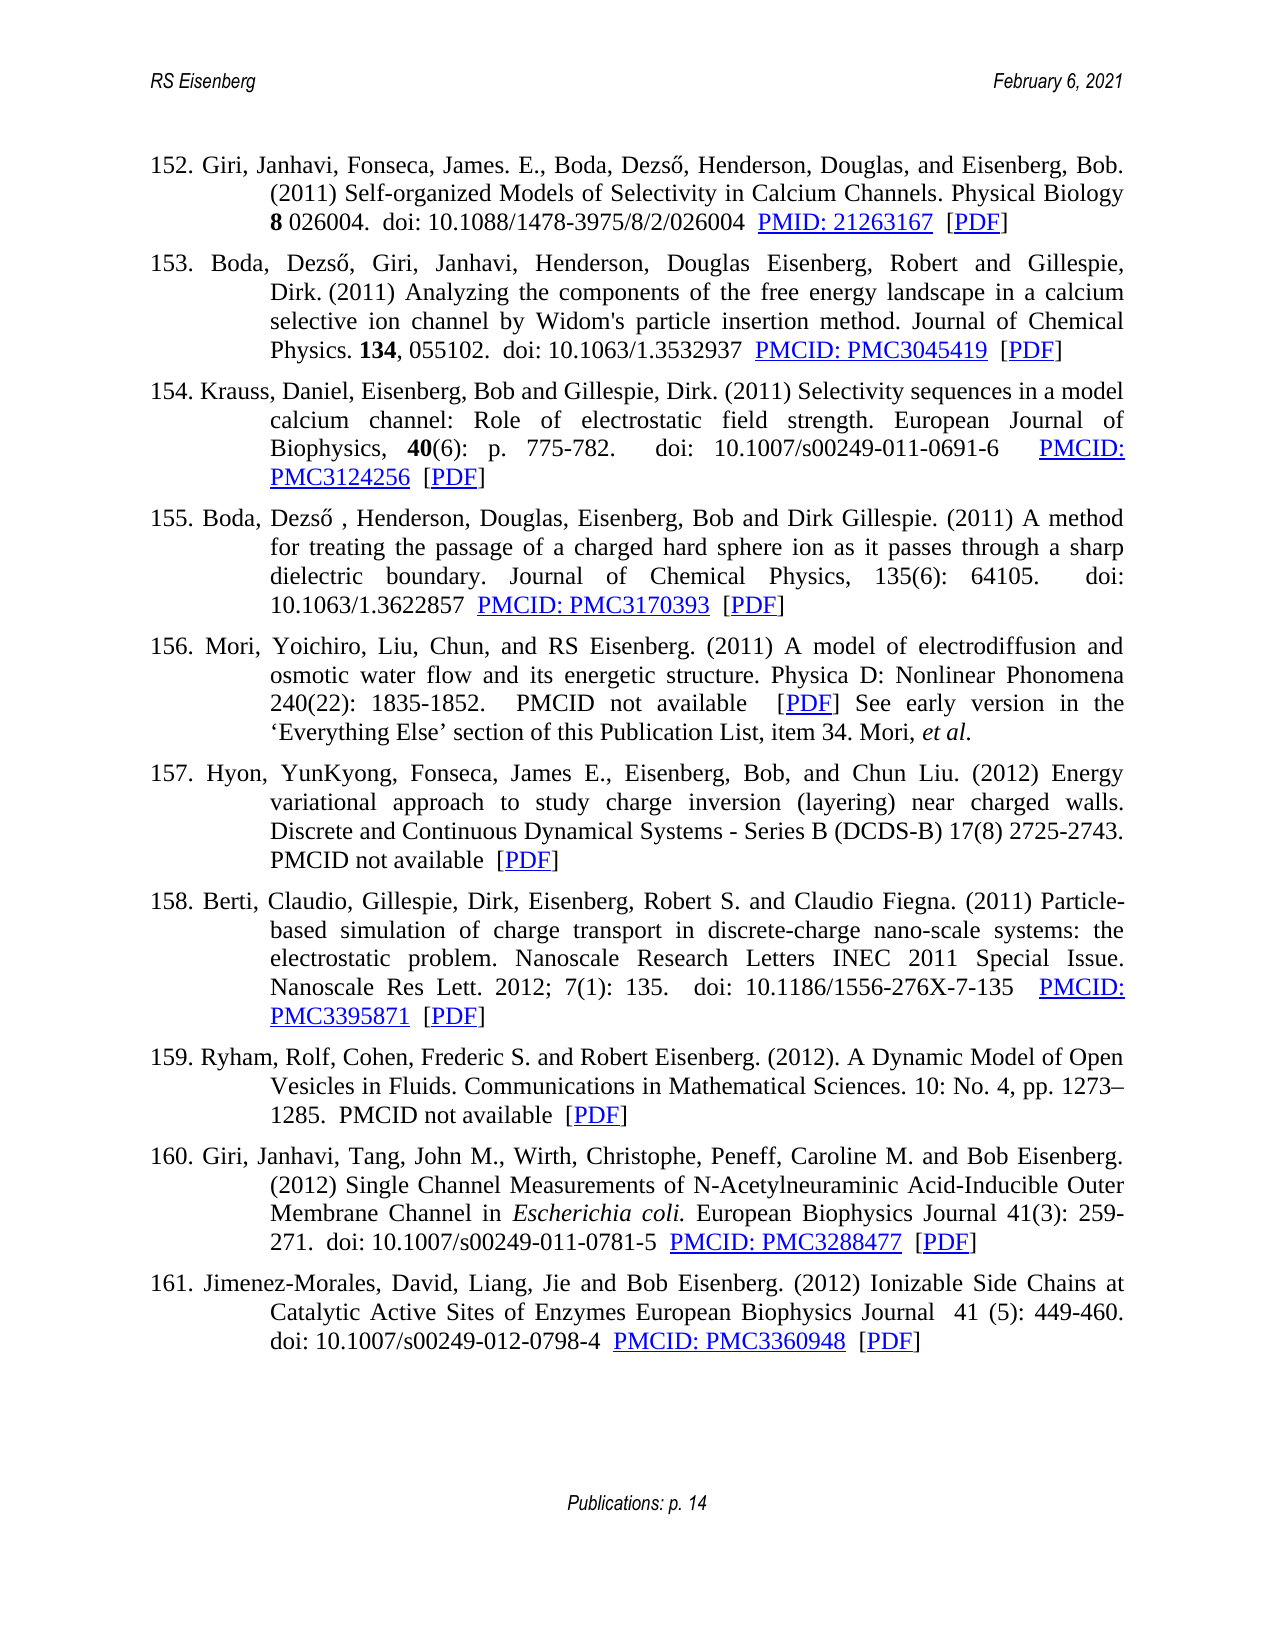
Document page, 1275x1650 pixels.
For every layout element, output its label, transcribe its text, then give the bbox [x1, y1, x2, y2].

text 152. Giri, Janhavi, Fonseca, James. E., Boda, Dezső, Henderson, Douglas, and Eisenberg, Bob. (2011) Self-organized Models of Selectivity in Calcium Channels. Physical Biology 8 026004. doi: 10.1088/1478-3975/8/2/026004 PMID: 21263167 [PDF] [150, 150, 1125, 236]
text 161. Jimenez-Morales, David, Liang, Jie and Bob Eisenberg. (2012) Ionizable Side Chains at Catalytic Active Sites of Enzymes European Biophysics Journal 41 (5): 449-460. doi: 10.1007/s00249-012-0798-4 PMCID: PMC3360948 [PDF] [150, 1268, 1125, 1355]
text 155. Boda, Dezső , Henderson, Douglas, Eisenberg, Bob and Dirk Gillespie. (2011) A method for treating the passage of a charged hard sphere ion as it passes through a sharp dielectric boundary. Journal of Chemical Physics, 135(6): 64105. doi: 10.1063/1.3622857 PMCID: PMC3170393 [PDF] [150, 503, 1125, 618]
text 159. Ryham, Rolf, Cohen, Frederic S. and Robert Eisenberg. (2012). A Dynamic Model of Open Vesicles in Fluids. Communications in Mathematical Sciences. 10: No. 4, pp. 1273–1285. PMCID not available [PDF] [150, 1042, 1125, 1128]
text 156. Mori, Yoichiro, Liu, Chun, and RS Eisenberg. (2011) A model of electrodiffusion and osmotic water flow and its energetic structure. Physica D: Nonlinear Phonomena 240(22): 1835-1852. PMCID not available [PDF] See early version in the ‘Everything Else’ section of this Publication List, item 34. Mori, et al. [150, 631, 1125, 746]
text 153. Boda, Dezső, Giri, Janhavi, Henderson, Douglas Eisenberg, Robert and Gillespie, Dirk. (2011) Analyzing the components of the free energy landscape in a calcium selective ion channel by Widom's particle insertion method. Journal of Chemical Physics. 134, 055102. doi: 10.1063/1.3532937 PMCID: PMC3045419 [PDF] [150, 248, 1125, 363]
text 160. Giri, Janhavi, Tang, John M., Wirth, Christophe, Peneff, Caroline M. and Bob Eisenberg. (2012) Single Channel Measurements of N-Acetylneuraminic Acid-Inducible Outer Membrane Channel in Escherichia coli. European Biophysics Journal 41(3): 259-271. doi: 10.1007/s00249-011-0781-5 PMCID: PMC3288477 [PDF] [150, 1141, 1125, 1256]
text 154. Krauss, Daniel, Eisenberg, Bob and Gillespie, Dirk. (2011) Selectivity sequences in a model calcium channel: Role of electrostatic field strength. European Journal of Biophysics, 40(6): p. 775-782. doi: 10.1007/s00249-011-0691-6 PMCID: PMC3124256 [PDF] [150, 376, 1125, 491]
text 158. Berti, Claudio, Gillespie, Dirk, Eisenberg, Robert S. and Claudio Fiegna. (2011) Particle-based simulation of charge transport in discrete-charge nano-scale systems: the electrostatic problem. Nanoscale Research Letters INEC 2011 Special Issue. Nanoscale Res Lett. 2012; 7(1): 135. doi: 10.1186/1556-276X-7-135 PMCID: PMC3395871 [PDF] [150, 886, 1125, 1030]
text 157. Hyon, YunKyong, Fonseca, James E., Eisenberg, Bob, and Chun Liu. (2012) Energy variational approach to study charge inversion (layering) near charged walls. Discrete and Continuous Dynamical Systems - Series B (DCDS-B) 17(8) 2725-2743. PMCID not available [PDF] [150, 758, 1125, 873]
